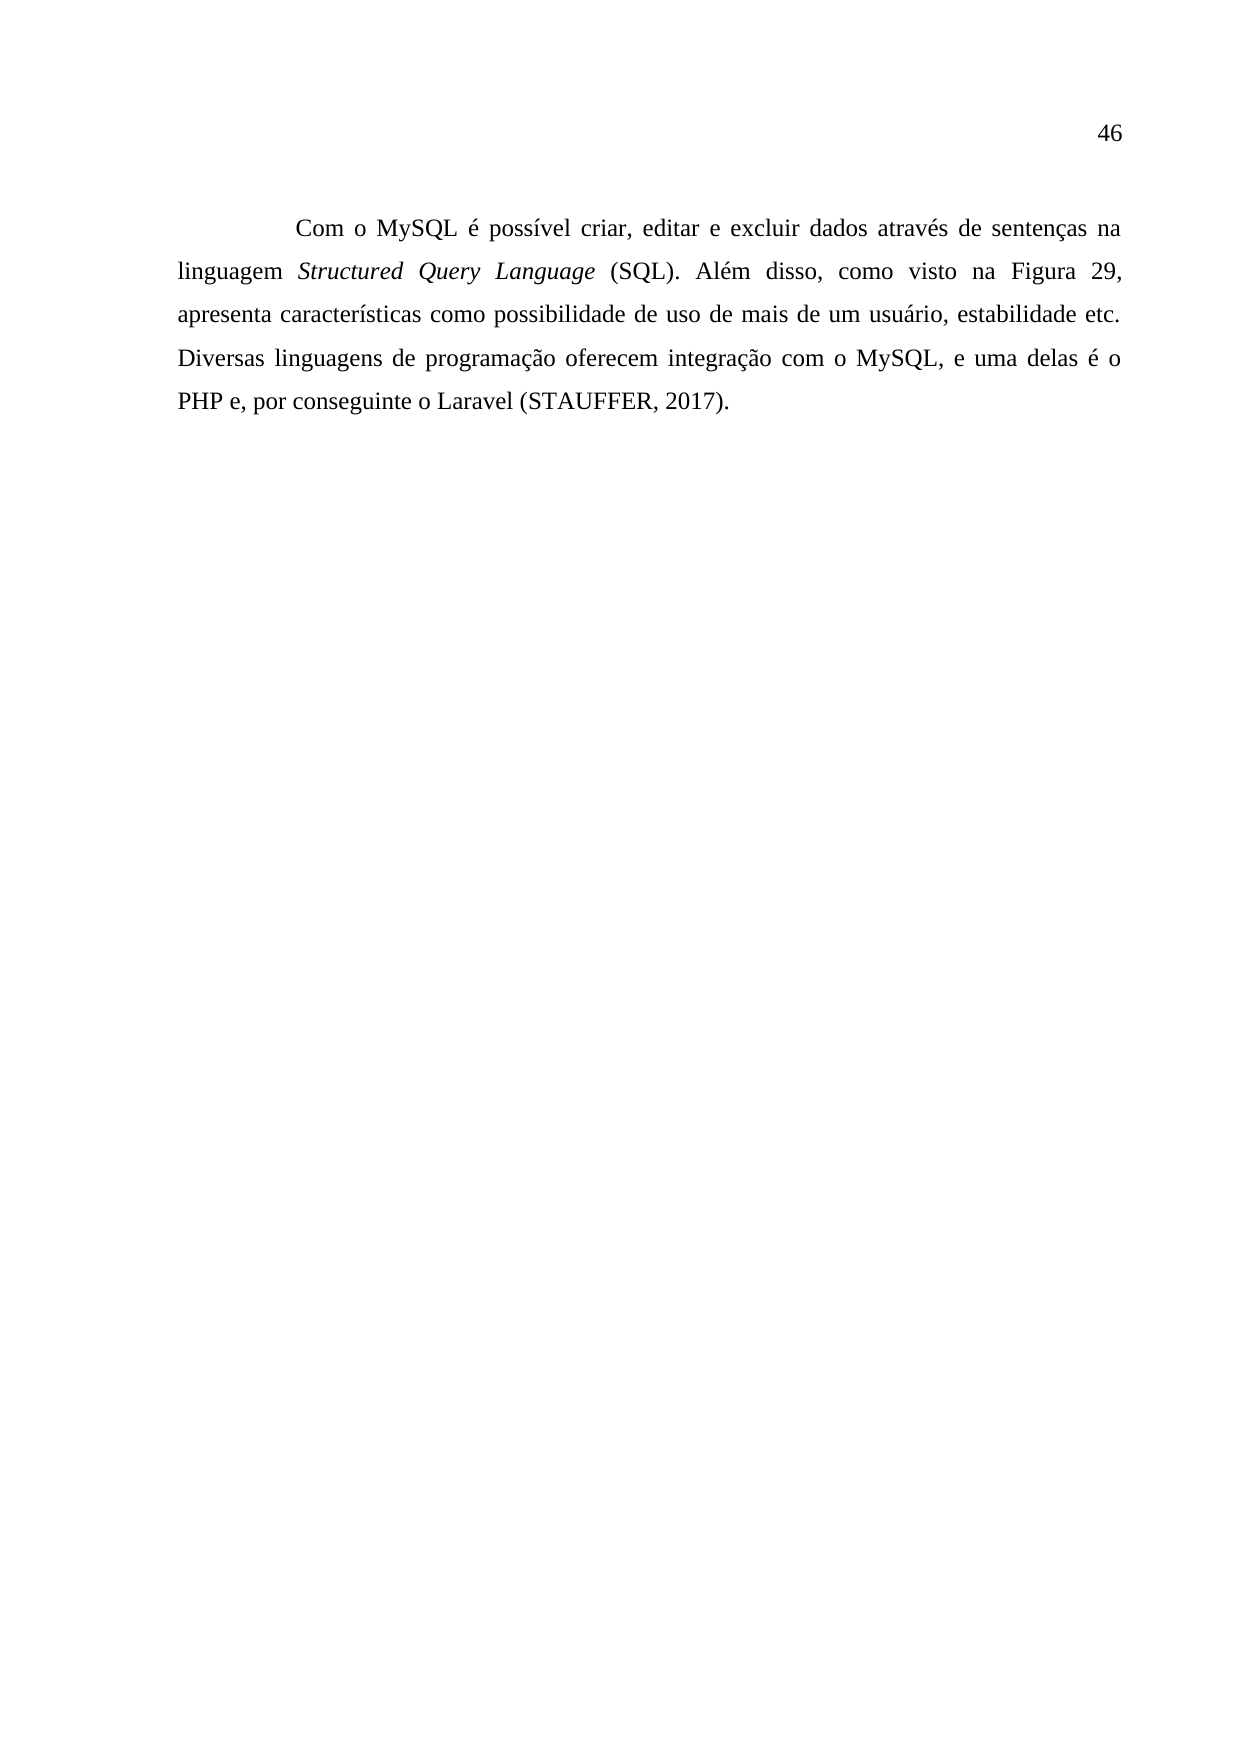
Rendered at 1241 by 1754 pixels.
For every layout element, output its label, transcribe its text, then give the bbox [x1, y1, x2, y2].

text Com o MySQL é possível criar, editar e excluir dados através de sentenças na linguagem Structured Query Language (SQL). Além disso, como visto na , apresenta características como possibilidade de uso de mais de um usuário, estabilidade etc. Diversas linguagens de programação oferecem integração com o MySQL, e uma delas é o PHP e, por conseguinte o Laravel (STAUFFER, 2017). [177, 213, 1122, 414]
